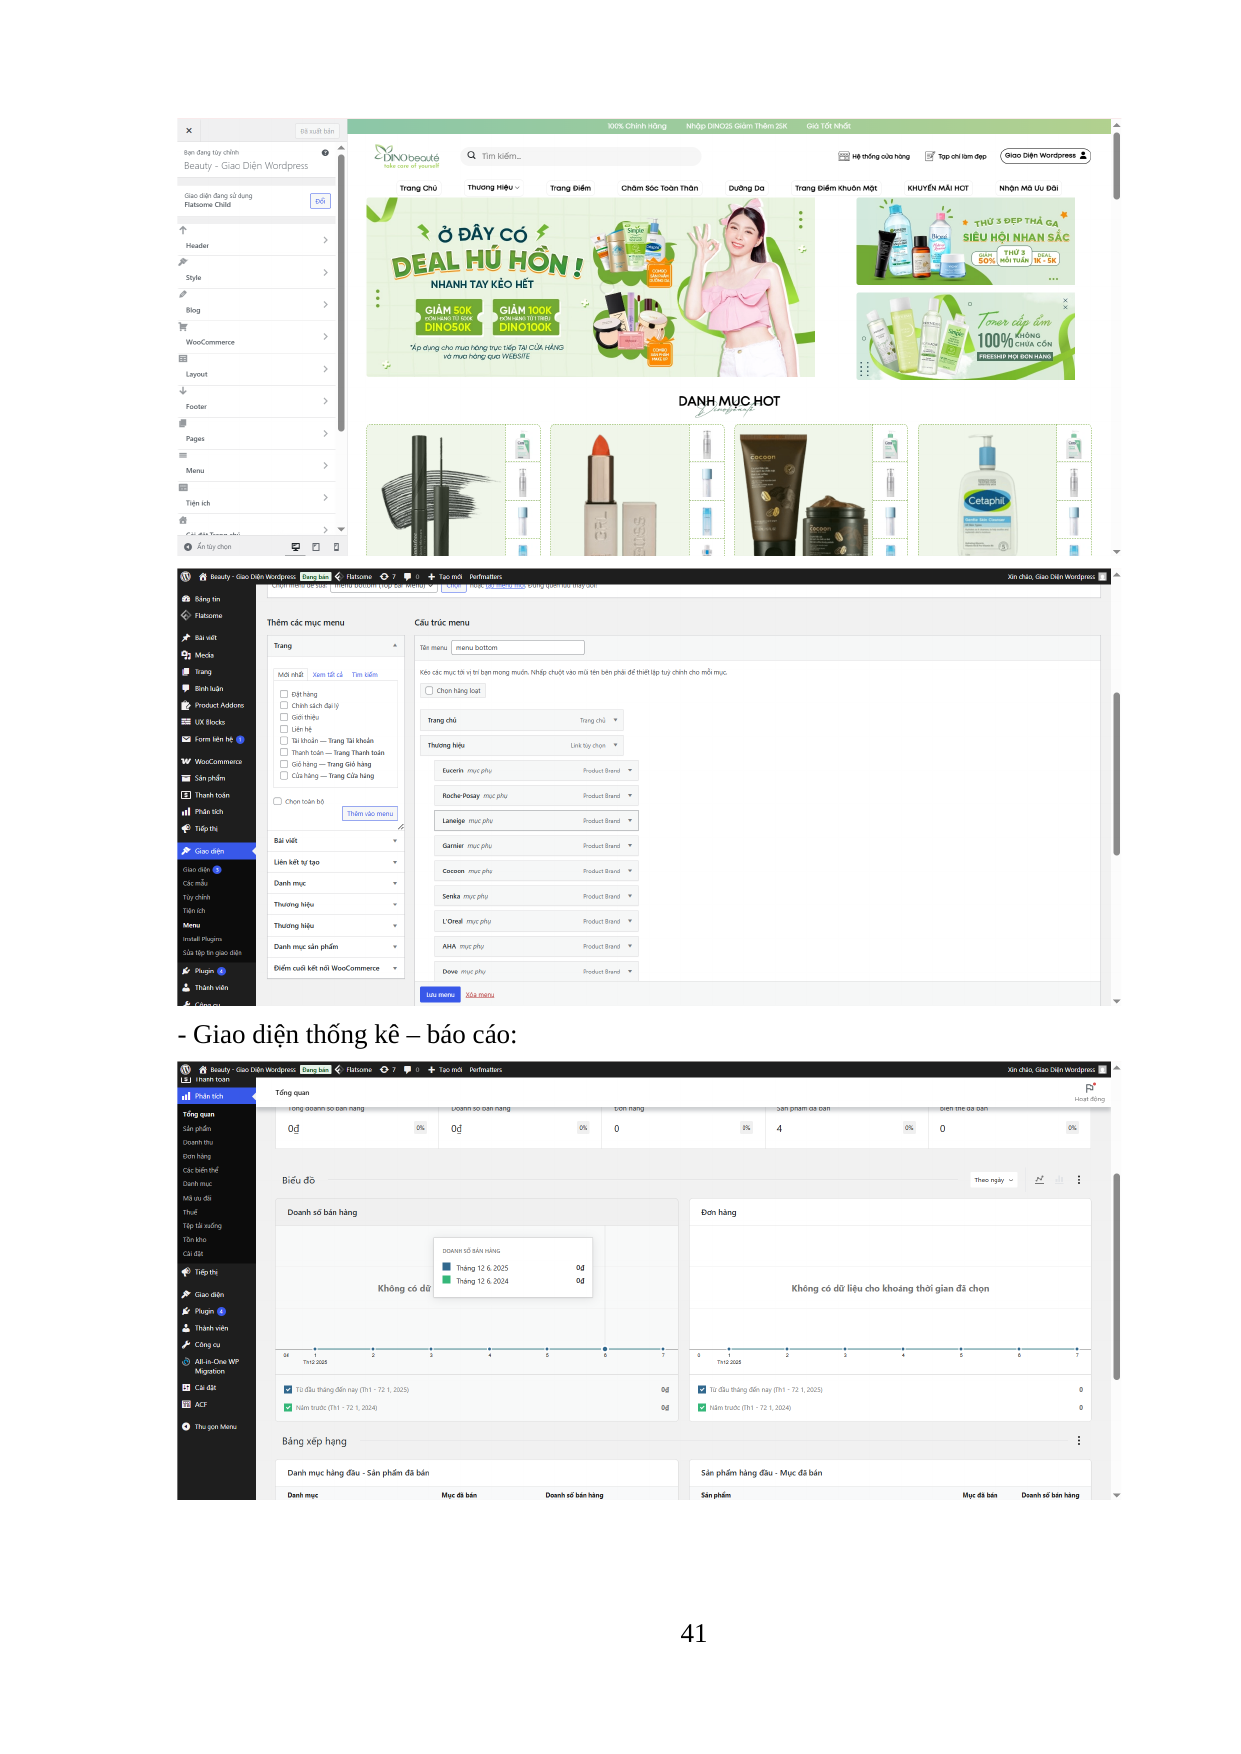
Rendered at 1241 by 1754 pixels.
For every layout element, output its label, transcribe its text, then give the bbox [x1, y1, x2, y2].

picture [177, 568, 1122, 1006]
picture [177, 118, 1122, 556]
picture [177, 1061, 1122, 1500]
text - Giao diện thống kê – báo cáo: [177, 1018, 1122, 1049]
